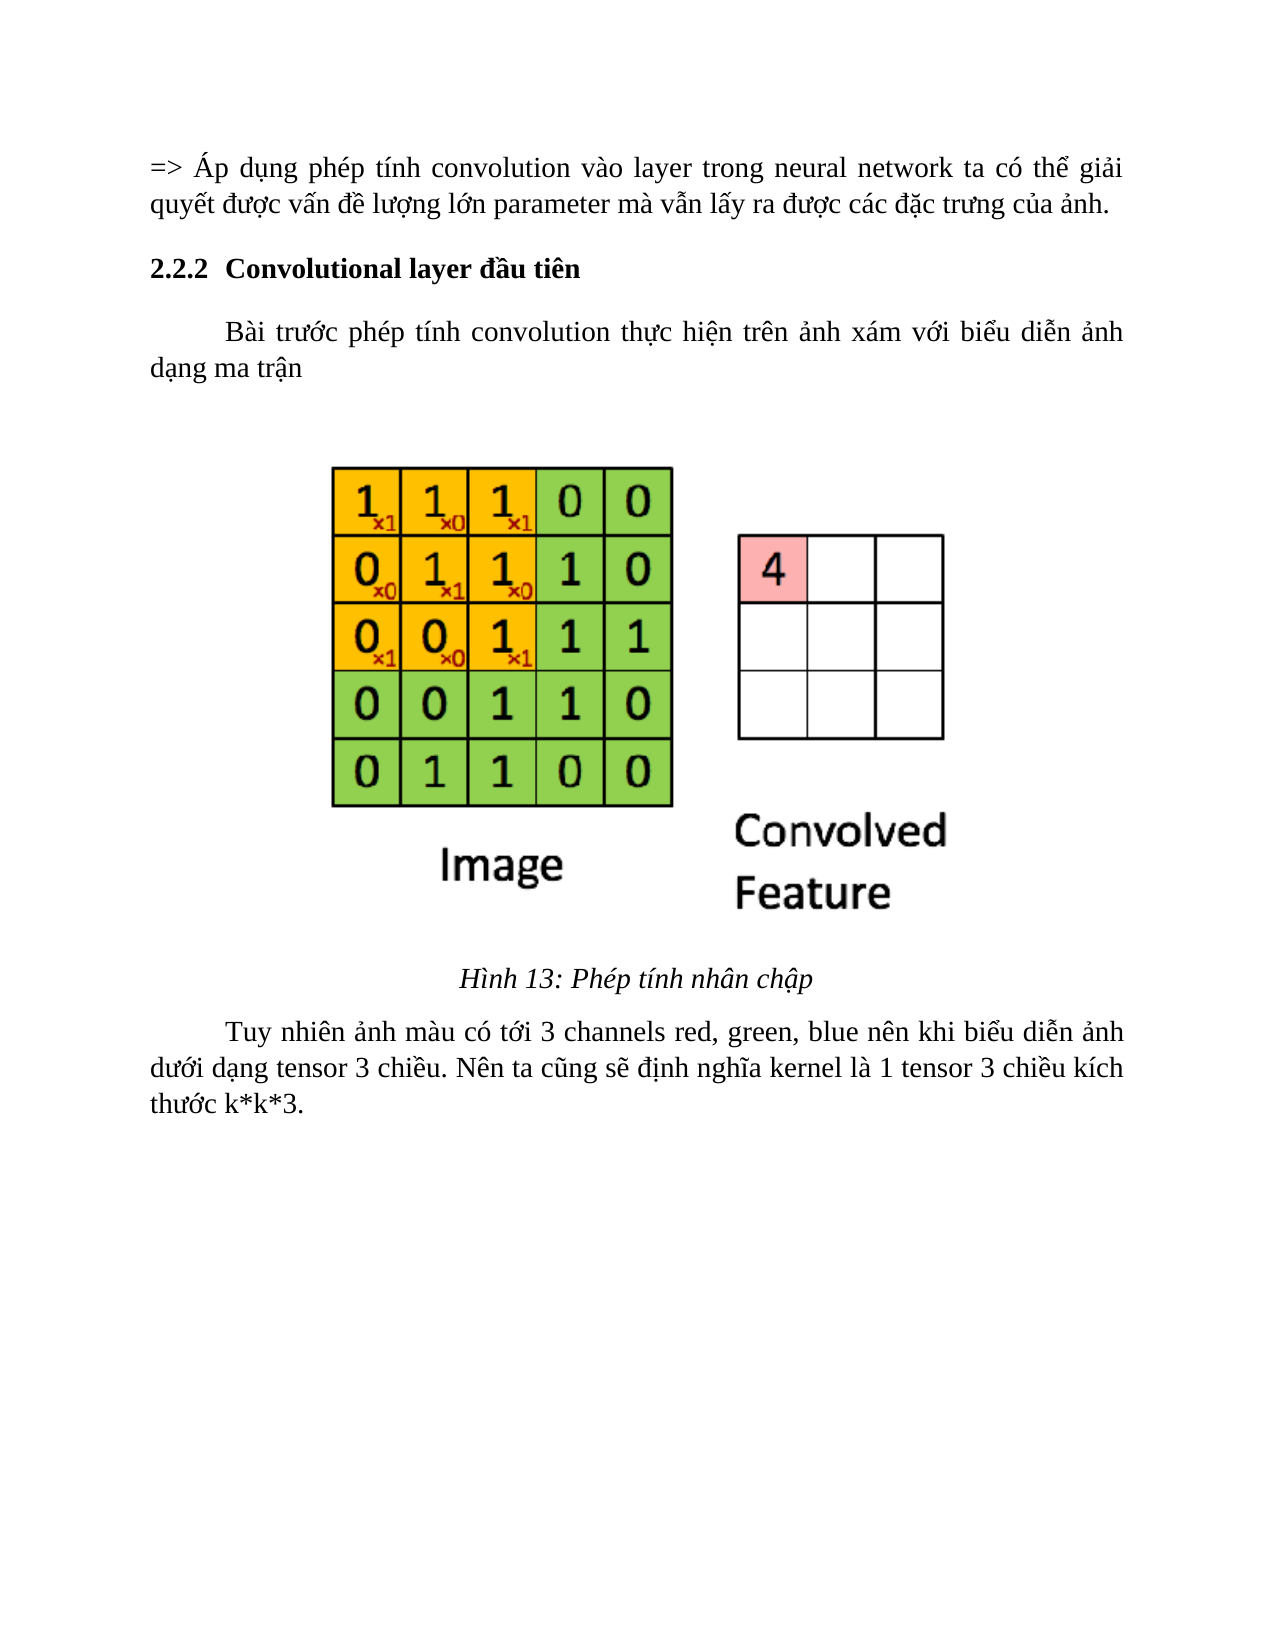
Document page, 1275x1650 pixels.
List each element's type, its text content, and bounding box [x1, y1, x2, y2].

text Tuy nhiên ảnh màu có tới 3 channels red, green, blue nên khi biểu diễn ảnh dưới dạng tensor 3 chiều. Nên ta cũng sẽ định nghĩa kernel là 1 tensor 3 chiều kích thước k*k*3. [150, 1014, 1125, 1120]
text Hình 13: Phép tính nhân chập [150, 961, 1125, 995]
text Bài trước phép tính convolution thực hiện trên ảnh xám với biểu diễn ảnh dạng ma trận [150, 314, 1125, 384]
subtitle 2.2.2 Convolutional layer đầu tiên [150, 251, 1125, 285]
text => Áp dụng phép tính convolution vào layer trong neural network ta có thể giải quyết được vấn đề lượng lớn parameter mà vẫn lấy ra được các đặc trưng của ảnh. [150, 150, 1125, 220]
picture [266, 403, 1009, 942]
